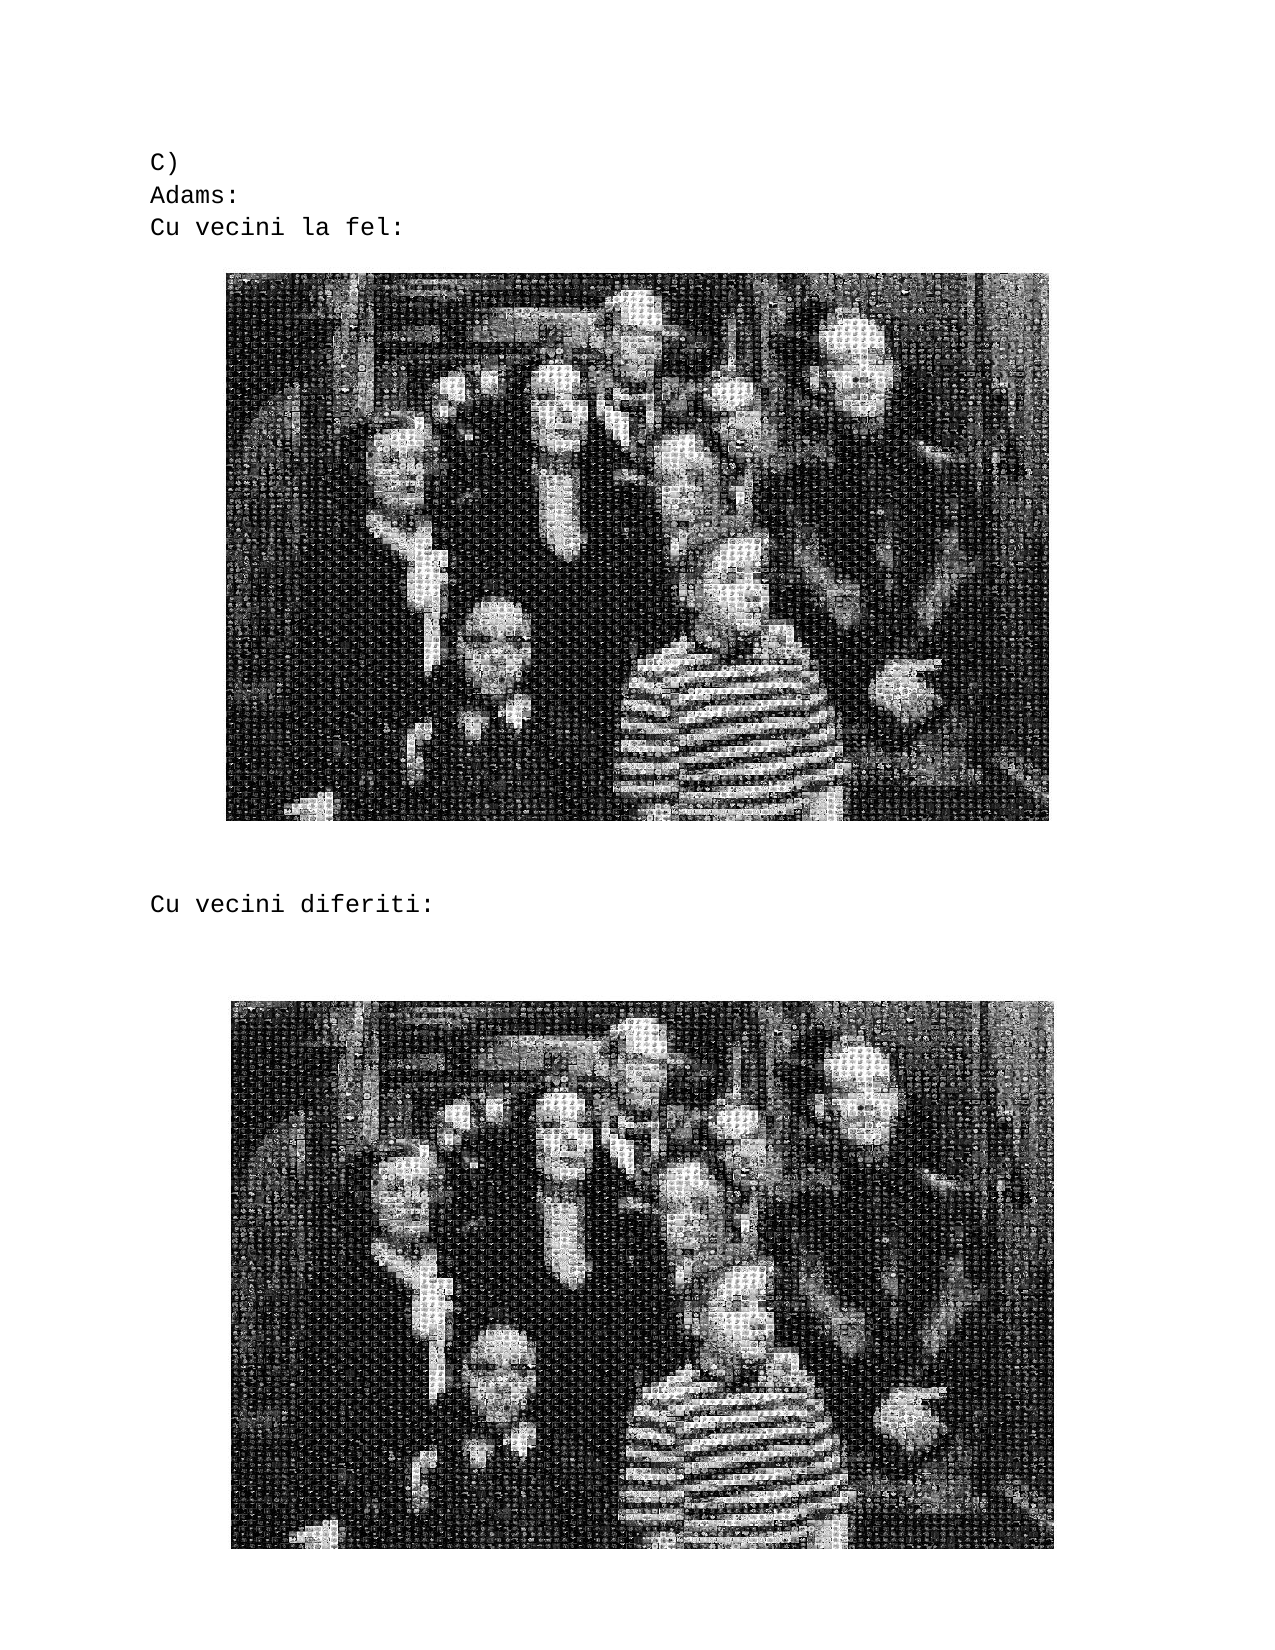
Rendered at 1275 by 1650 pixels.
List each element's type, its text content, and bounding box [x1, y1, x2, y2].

text C) [150, 150, 1125, 178]
text Adams: [150, 182, 1125, 211]
text Cu vecini diferiti: [150, 892, 1125, 920]
picture [155, 975, 1131, 1616]
text Cu vecini la fel: [150, 215, 1125, 243]
picture [150, 247, 1126, 888]
